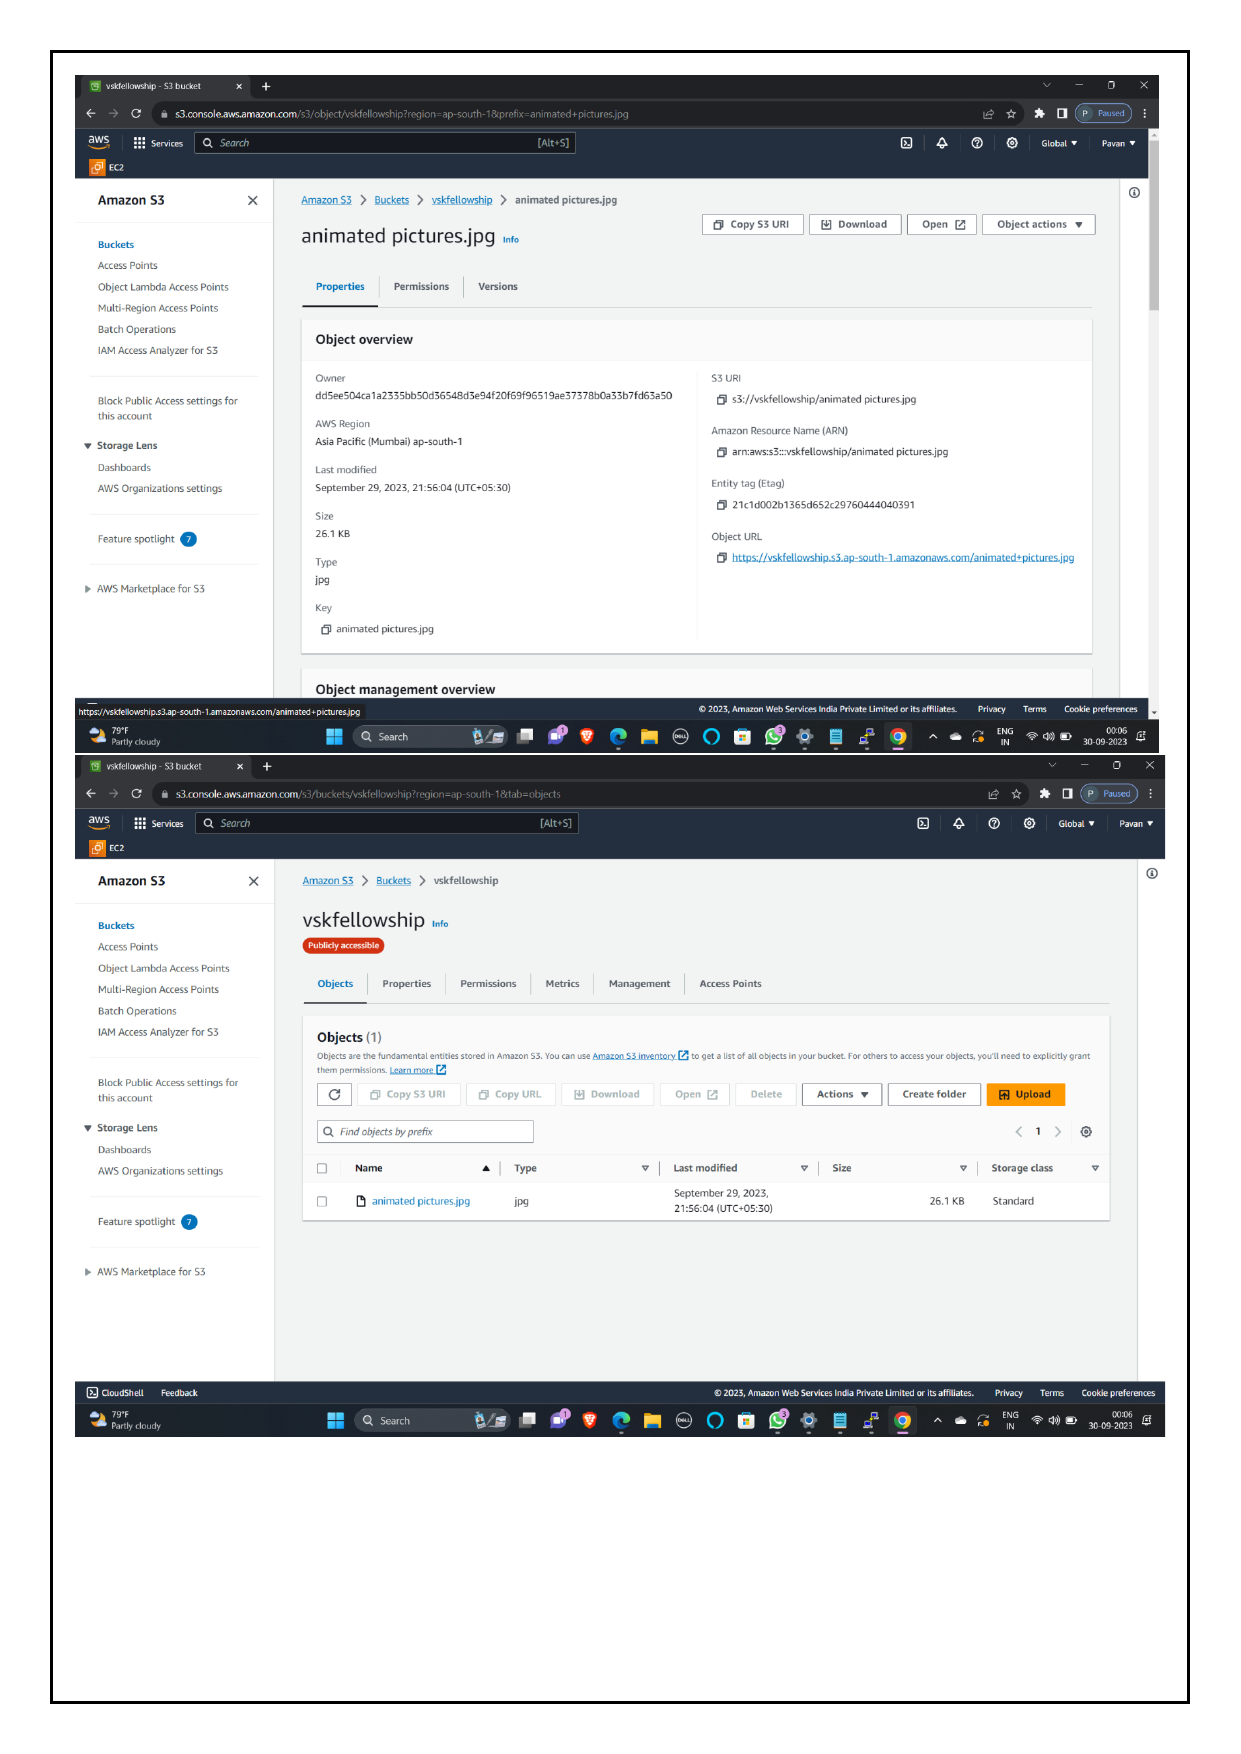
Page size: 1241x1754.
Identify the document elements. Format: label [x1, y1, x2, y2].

picture [75, 75, 1159, 753]
picture [75, 755, 1166, 1437]
